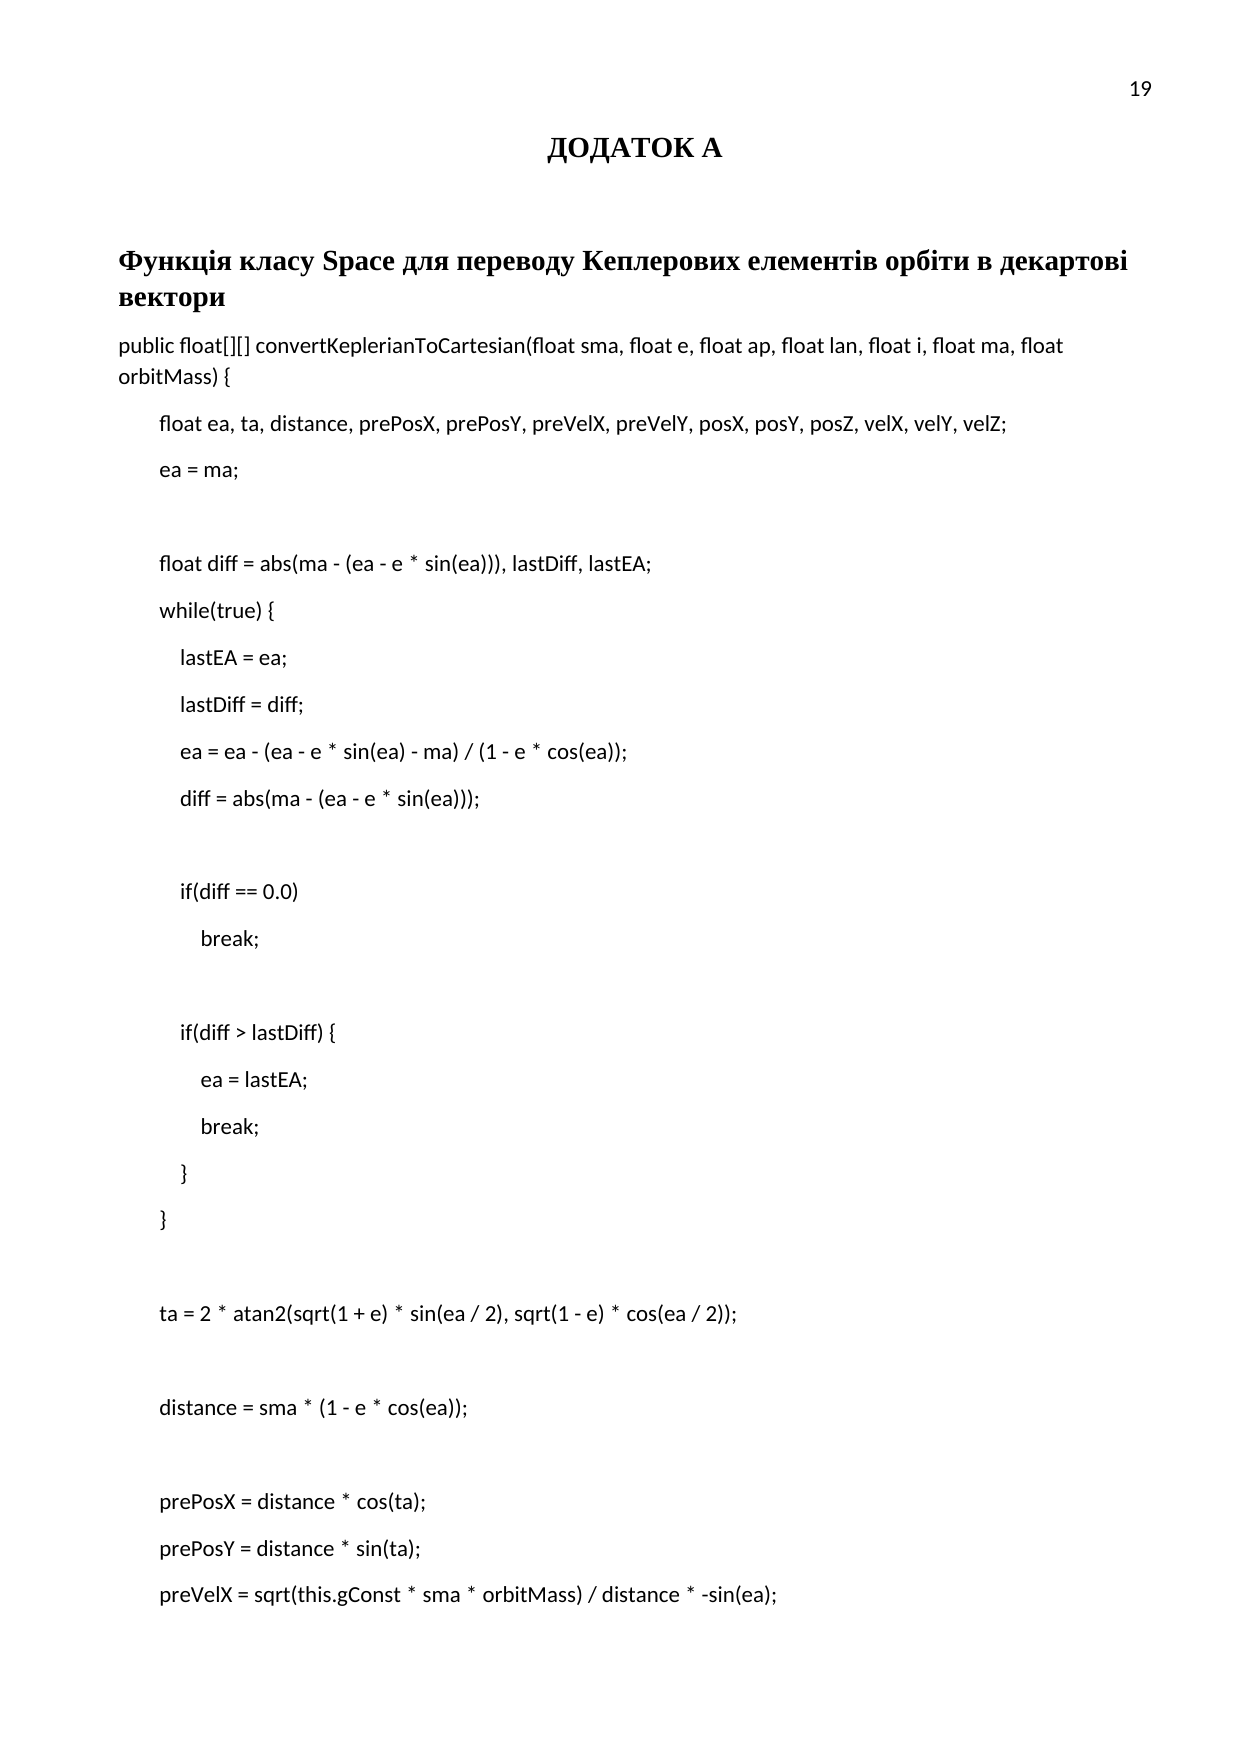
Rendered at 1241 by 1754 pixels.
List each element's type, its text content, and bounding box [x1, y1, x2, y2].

text break; [118, 924, 1152, 952]
text diff = abs(ma - (ea - e * sin(ea))); [118, 784, 1152, 812]
text while(true) { [118, 596, 1152, 624]
text float diff = abs(ma - (ea - e * sin(ea))), lastDiff, lastEA; [118, 549, 1152, 577]
text distance = sma * (1 - e * cos(ea)); [118, 1393, 1152, 1421]
text lastDiff = diff; [118, 690, 1152, 718]
text if(diff == 0.0) [118, 877, 1152, 906]
text ea = lastEA; [118, 1065, 1152, 1093]
text preVelX = sqrt(this.gConst * sma * orbitMass) / distance * -sin(ea); [118, 1581, 1152, 1609]
text prePosX = distance * cos(ta); [118, 1487, 1152, 1515]
text prePosY = distance * sin(ta); [118, 1534, 1152, 1562]
text Функція класу Space для переводу Кеплерових елементів орбіти в декартові вектори [118, 243, 1152, 312]
text if(diff > lastDiff) { [118, 1018, 1152, 1046]
subtitle ДОДАТОК А [118, 130, 1152, 163]
text ta = 2 * atan2(sqrt(1 + e) * sin(ea / 2), sqrt(1 - e) * cos(ea / 2)); [118, 1299, 1152, 1327]
text lastEA = ea; [118, 643, 1152, 671]
text public float[][] convertKeplerianToCartesian(float sma, float e, float ap, float lan, float i, float ma, float orbitMass) { [118, 332, 1152, 390]
text break; [118, 1112, 1152, 1140]
text } [118, 1206, 1152, 1234]
text ea = ma; [118, 456, 1152, 484]
text } [118, 1159, 1152, 1187]
text float ea, ta, distance, prePosX, prePosY, preVelX, preVelY, posX, posY, posZ, velX, velY, velZ; [118, 409, 1152, 437]
text ea = ea - (ea - e * sin(ea) - ma) / (1 - e * cos(ea)); [118, 737, 1152, 765]
